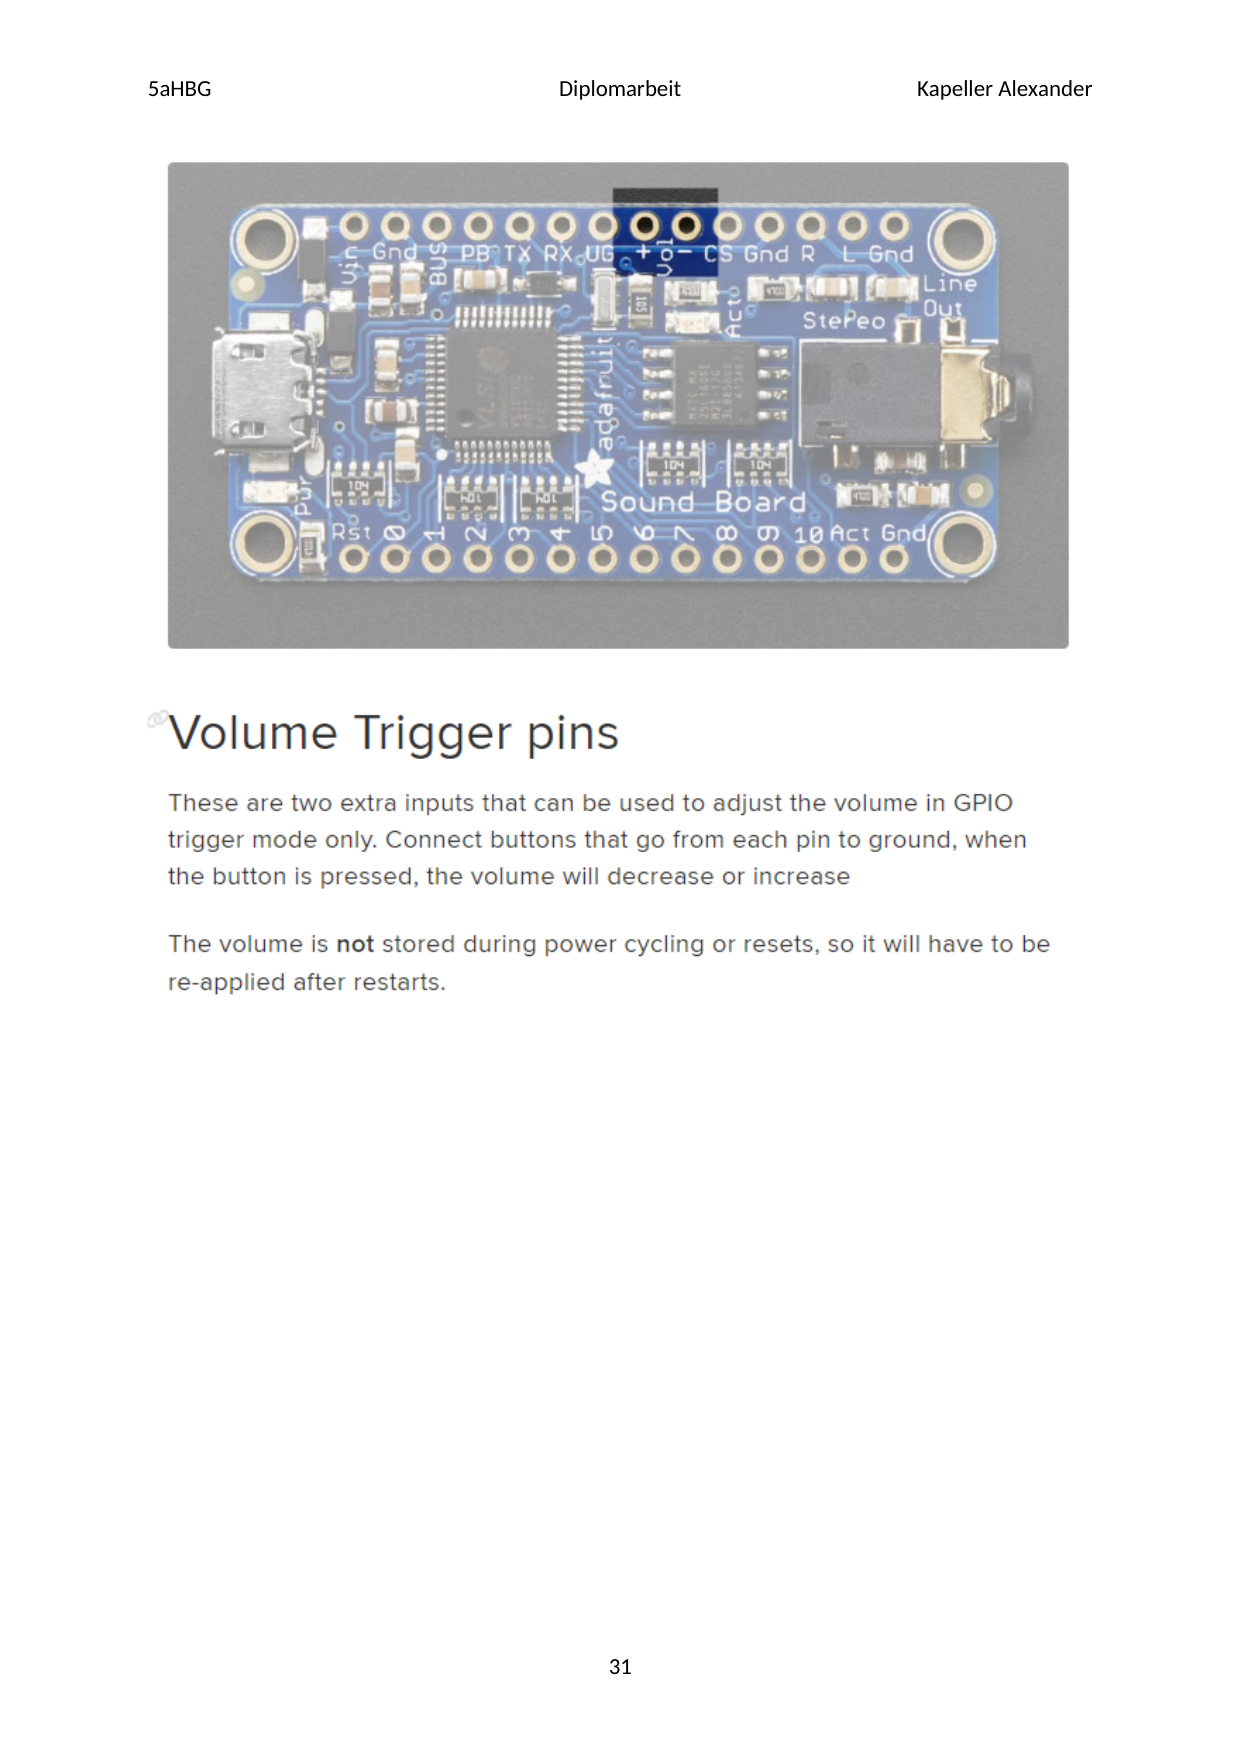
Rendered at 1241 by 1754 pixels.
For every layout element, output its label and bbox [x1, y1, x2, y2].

picture [147, 147, 1093, 1010]
